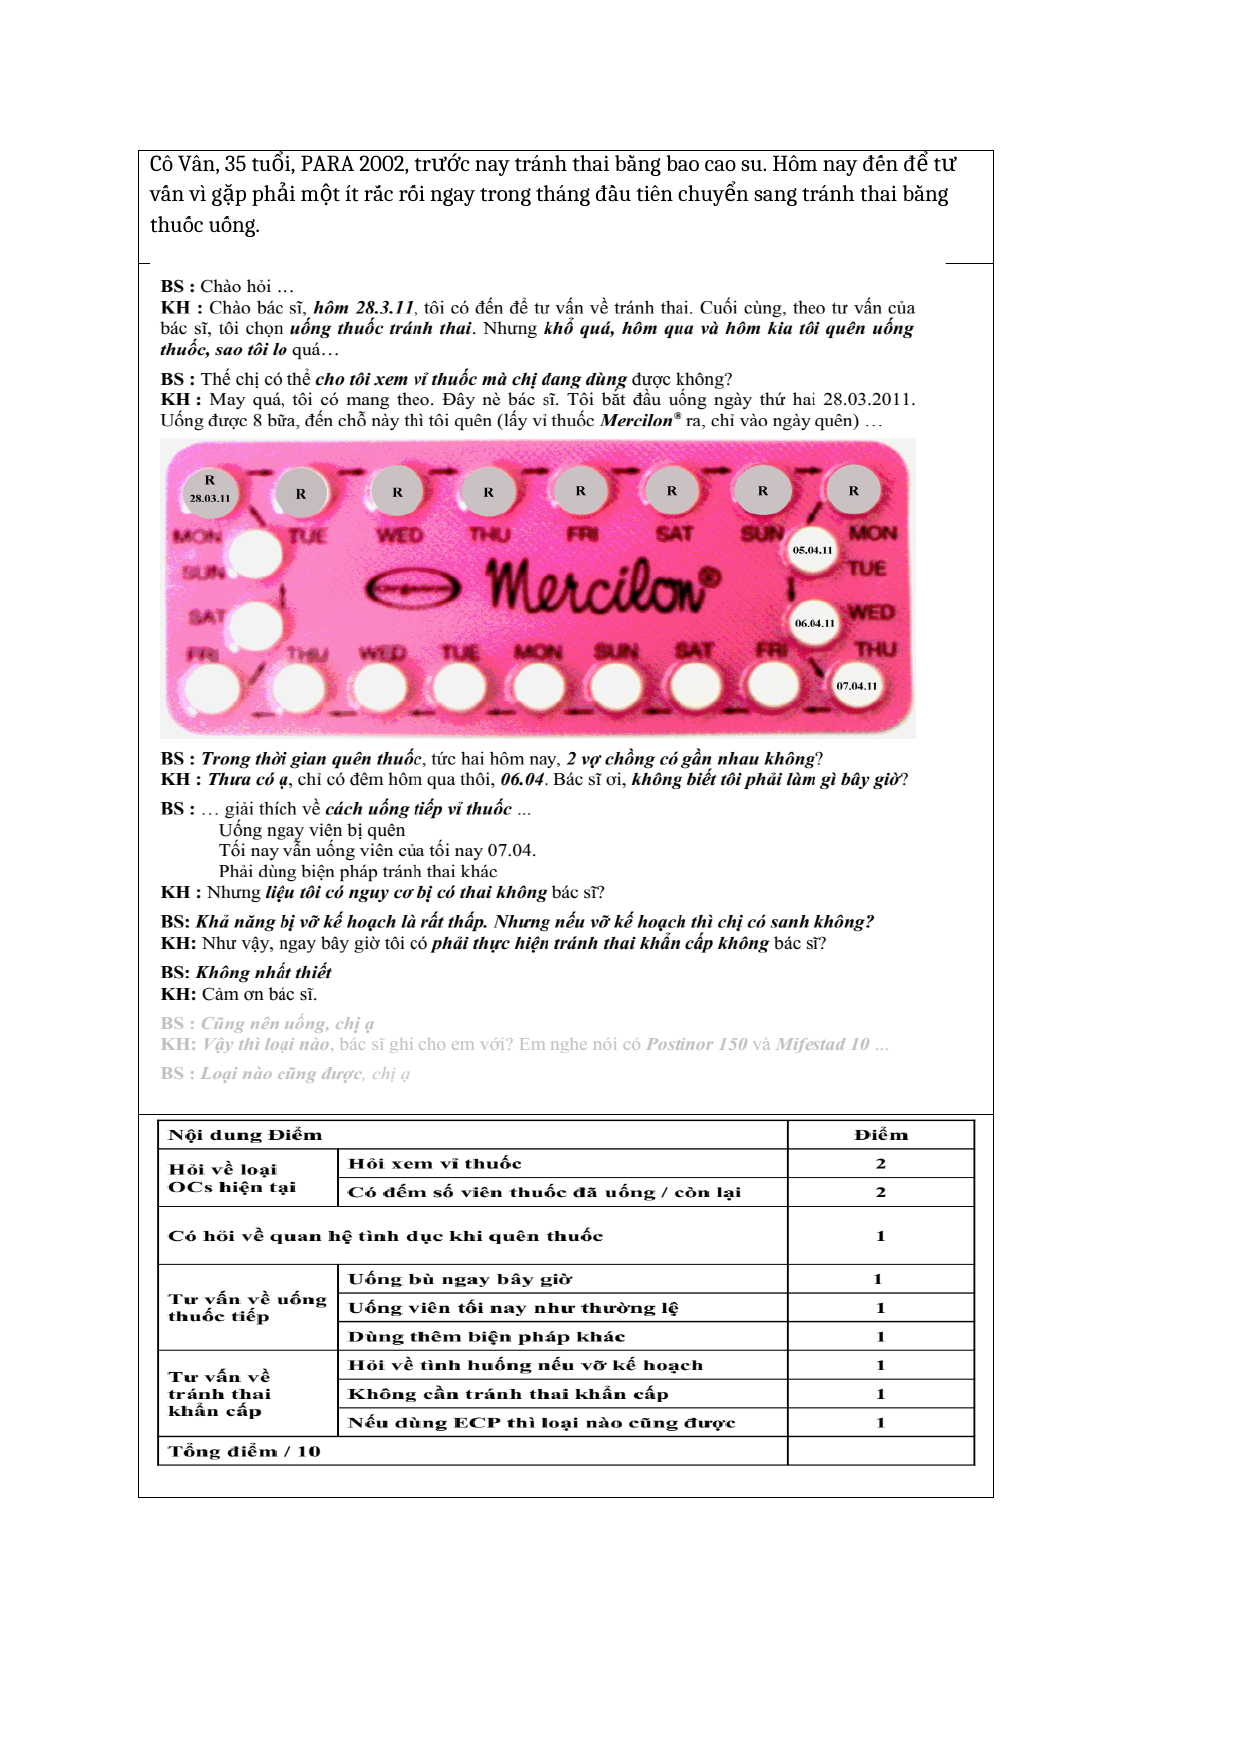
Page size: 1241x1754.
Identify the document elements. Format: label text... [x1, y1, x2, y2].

picture [150, 1115, 978, 1473]
table_cell [139, 264, 993, 1114]
table_cell [139, 1115, 993, 1497]
picture [150, 263, 946, 1090]
table_cell Cô Vân, 35 tuổi, PARA 2002, trước nay tránh thai bằng bao cao su. Hôm nay đến để tư vấn vì gặp phải một ít rắc rối ngay trong tháng đầu tiên chuyển sang tránh thai bằng thuốc uống. [139, 151, 993, 262]
